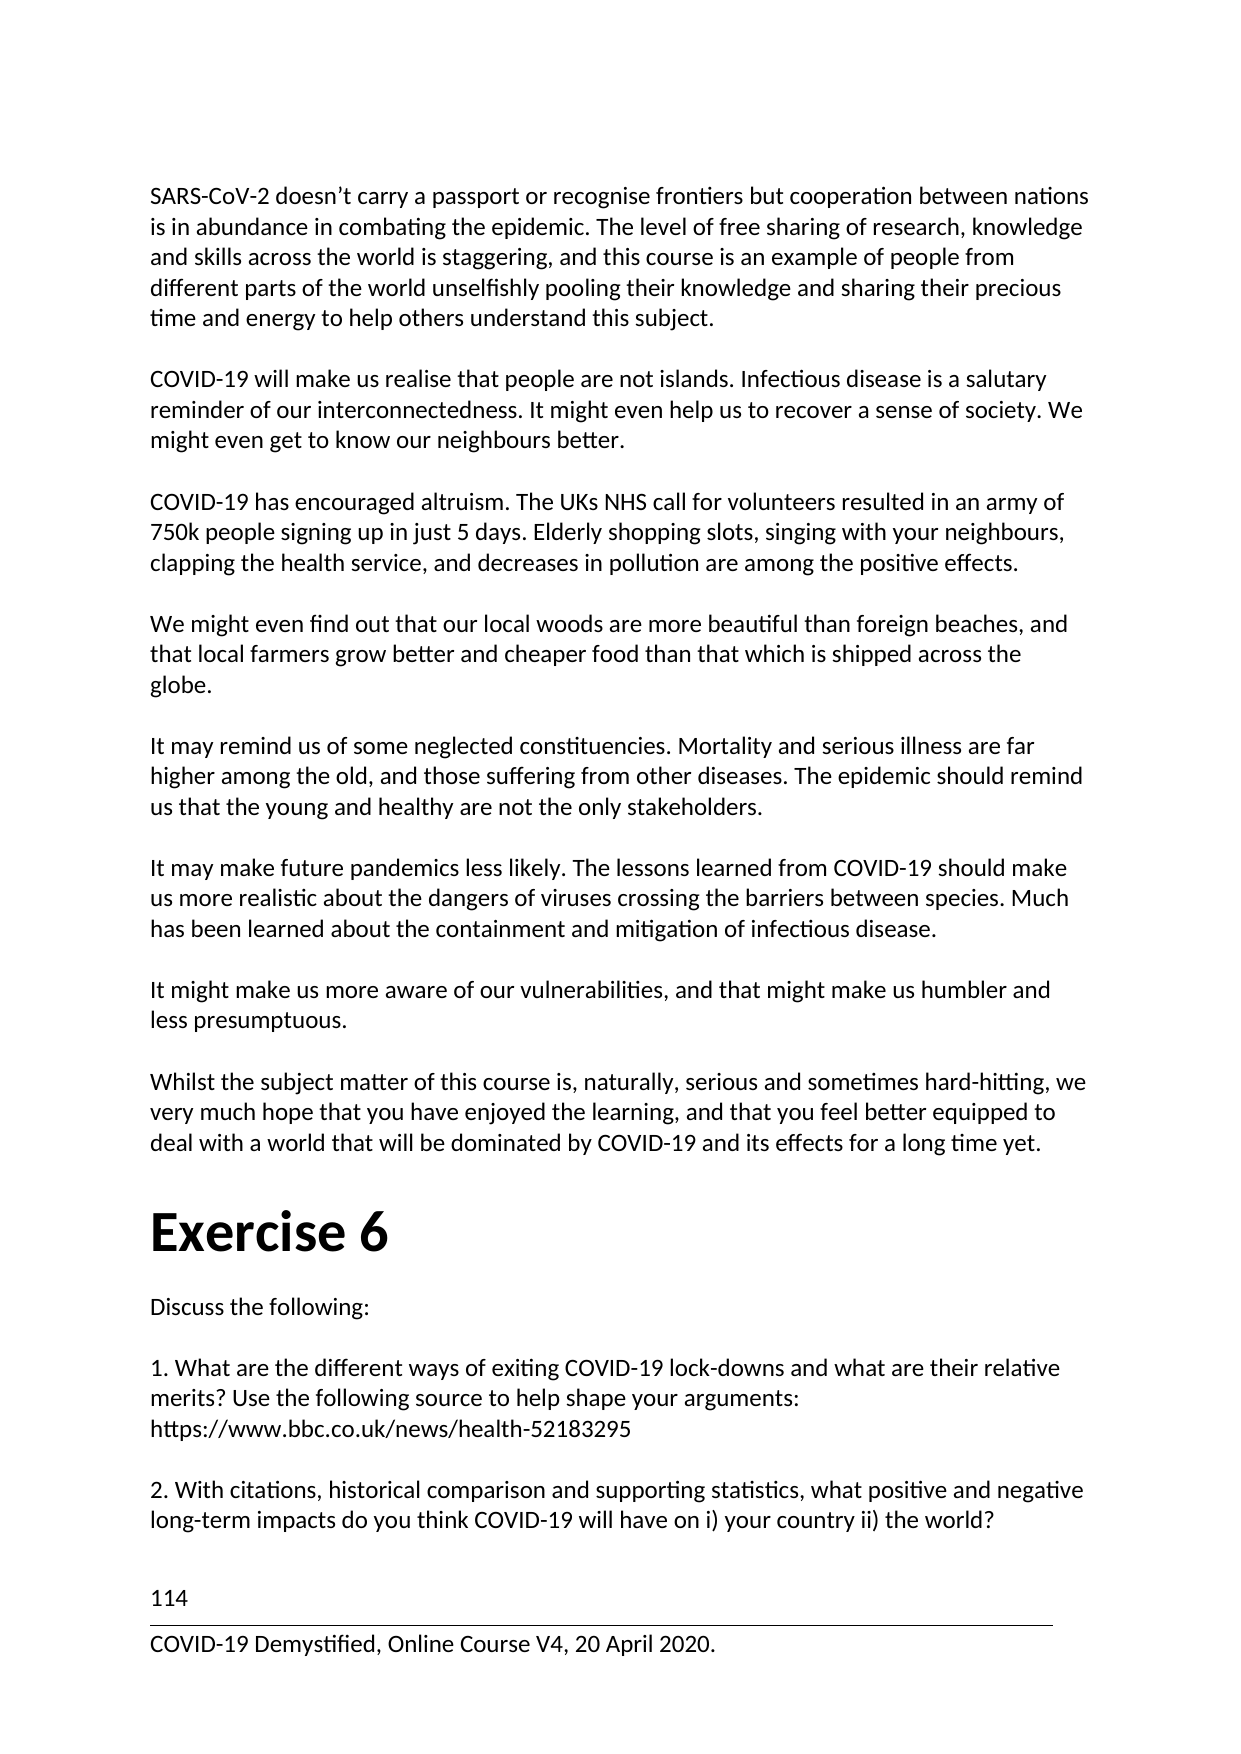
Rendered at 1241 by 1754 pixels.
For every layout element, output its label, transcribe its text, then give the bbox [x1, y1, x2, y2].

text COVID-19 has encouraged altruism. The UKs NHS call for volunteers resulted in an army of 750k people signing up in just 5 days. Elderly shopping slots, singing with your neighbours, clapping the health service, and decreases in pollution are among the positive effects. [150, 486, 1090, 577]
text SARS-CoV-2 doesn’t carry a passport or recognise frontiers but cooperation between nations is in abundance in combating the epidemic. The level of free sharing of research, knowledge and skills across the world is staggering, and this course is an example of people from different parts of the world unselfishly pooling their knowledge and sharing their precious time and energy to help others understand this subject. [150, 181, 1090, 333]
text It may remind us of some neglected constituencies. Mortality and serious illness are far higher among the old, and those suffering from other diseases. The epidemic should remind us that the young and healthy are not the only stakeholders. [150, 730, 1090, 821]
text It might make us more aware of our vulnerabilities, and that might make us humbler and less presumptuous. [150, 974, 1090, 1035]
text 2. With citations, historical comparison and supporting statistics, what positive and negative long-term impacts do you think COVID-19 will have on i) your country ii) the world? [150, 1474, 1090, 1535]
subtitle Exercise 6 [150, 1195, 1090, 1266]
text Whilst the subject matter of this course is, naturally, serious and sometimes hard-hitting, we very much hope that you have enjoyed the learning, and that you feel better equipped to deal with a world that will be dominated by COVID-19 and its effects for a long time yet. [150, 1066, 1090, 1157]
text 1. What are the different ways of exiting COVID-19 lock-downs and what are their relative merits? Use the following source to help shape your arguments: https://www.bbc.co.uk/news/health-52183295 [150, 1352, 1090, 1443]
text It may make future pandemics less likely. The lessons learned from COVID-19 should make us more realistic about the dangers of viruses crossing the barriers between species. Much has been learned about the containment and mitigation of infectious disease. [150, 852, 1090, 943]
text COVID-19 will make us realise that people are not islands. Infectious disease is a salutary reminder of our interconnectedness. It might even help us to recover a sense of society. We might even get to know our neighbours better. [150, 364, 1090, 455]
text We might even find out that our local woods are more beautiful than foreign beaches, and that local farmers grow better and cheaper food than that which is shipped across the globe. [150, 608, 1090, 699]
text Discuss the following: [150, 1291, 1090, 1321]
